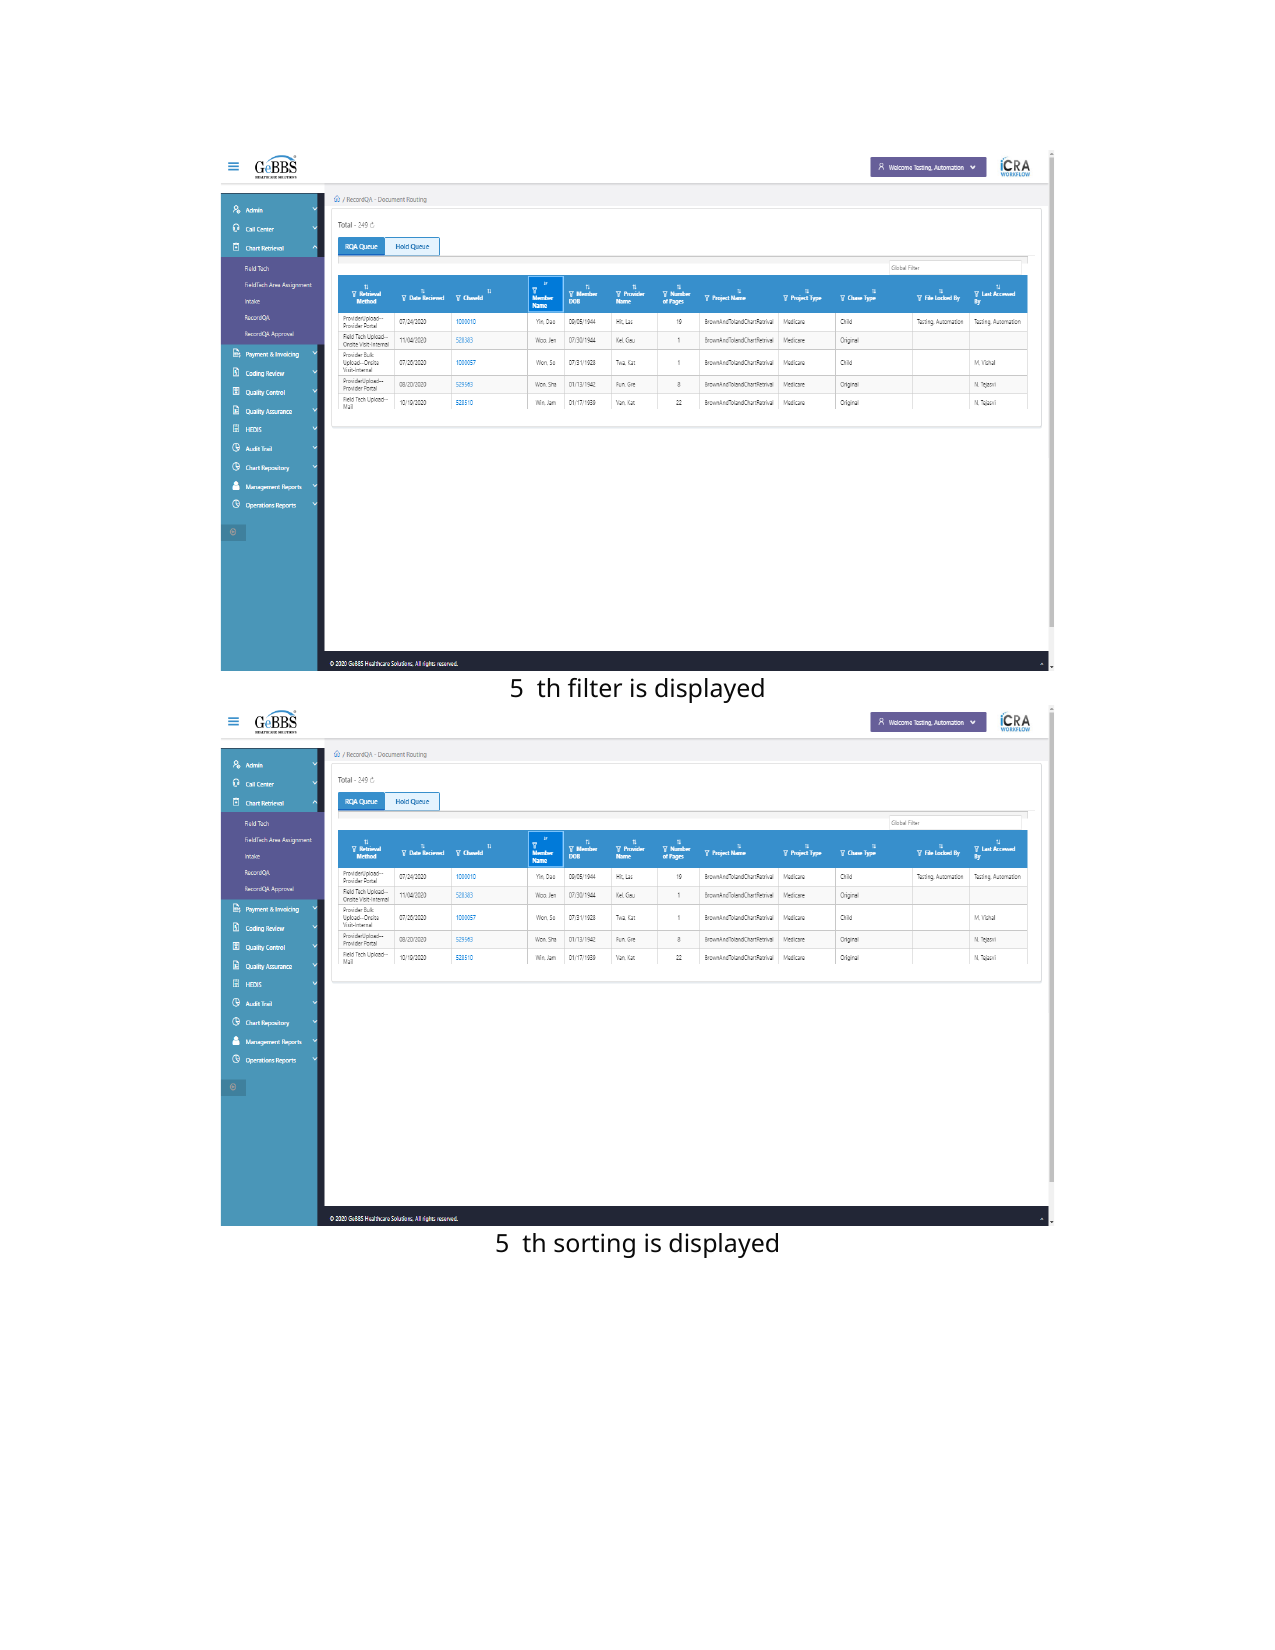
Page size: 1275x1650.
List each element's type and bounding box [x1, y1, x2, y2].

text [150, 150, 1125, 1260]
picture [220, 150, 1055, 671]
picture [220, 705, 1055, 1226]
